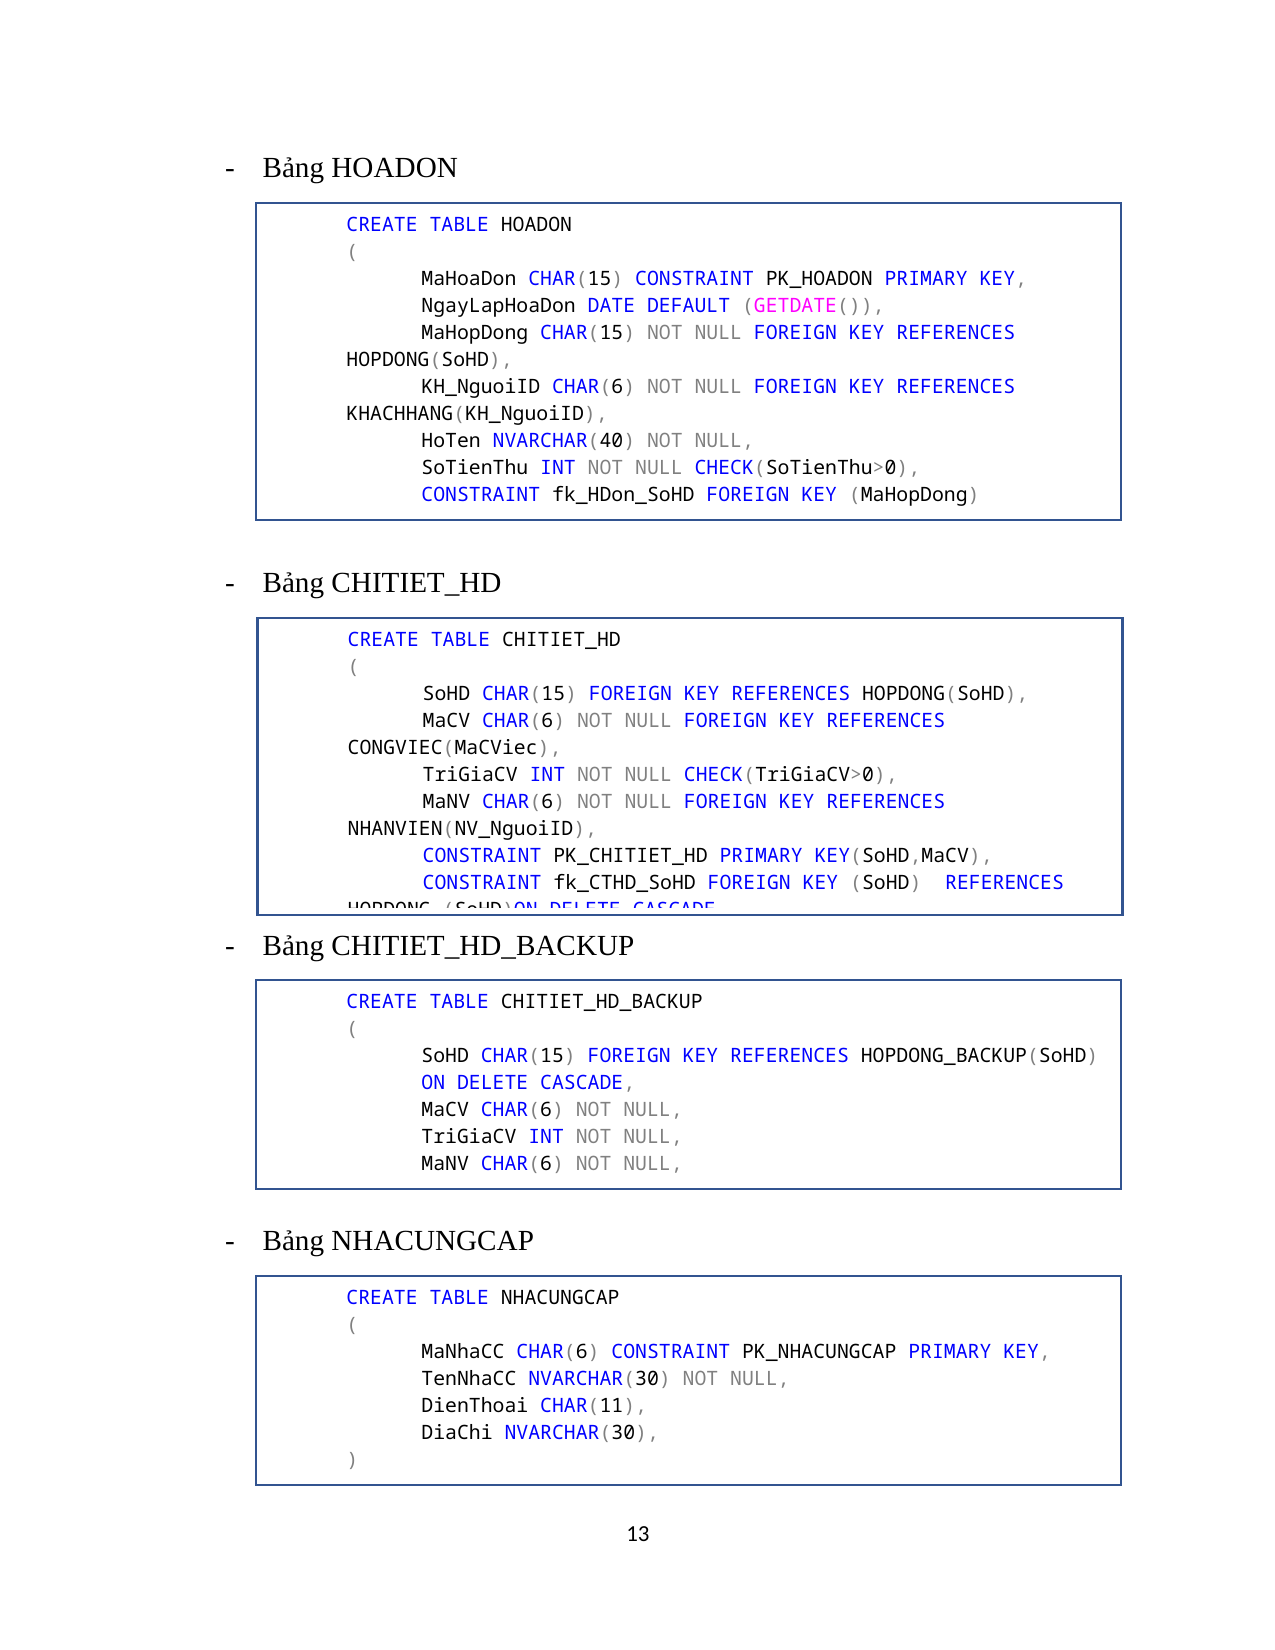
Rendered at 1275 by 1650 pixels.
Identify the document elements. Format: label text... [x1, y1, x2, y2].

list Bảng CHITIET_HD [225, 565, 1125, 598]
list Bảng NHACUNGCAP [225, 1223, 1125, 1256]
list Bảng HOADON [225, 150, 1125, 183]
list Bảng CHITIET_HD_BACKUP [225, 928, 1125, 962]
